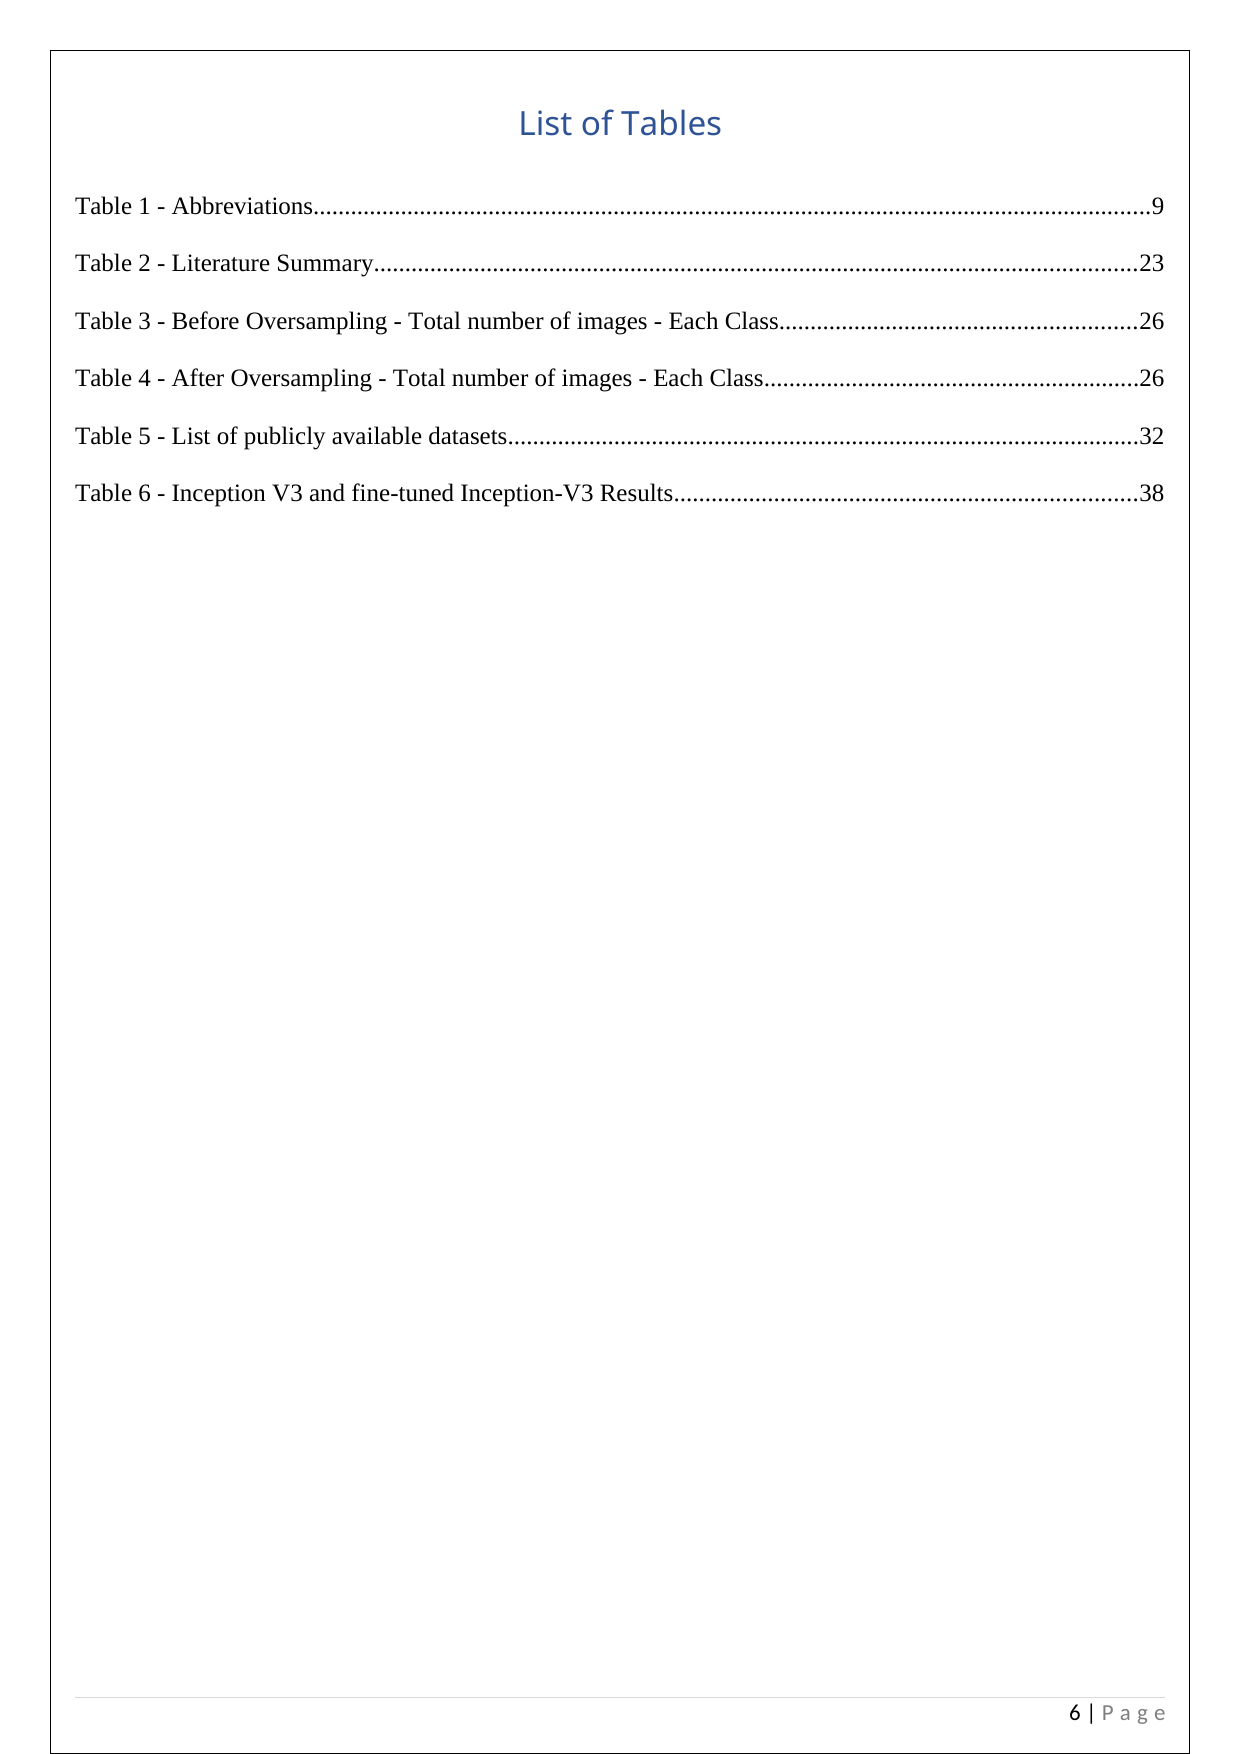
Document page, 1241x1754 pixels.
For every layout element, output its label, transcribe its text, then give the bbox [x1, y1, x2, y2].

text Table 5 - List of publicly available datasets 32 [75, 421, 1165, 449]
text Table 6 - Inception V3 and fine-tuned Inception-V3 Results 38 [75, 478, 1165, 507]
text Table 2 - Literature Summary 23 [75, 248, 1165, 277]
text Table 1 - Abbreviations 9 [75, 191, 1165, 219]
text Table 3 - Before Oversampling - Total number of images - Each Class 26 [75, 306, 1165, 334]
text Table 4 - After Oversampling - Total number of images - Each Class 26 [75, 363, 1165, 392]
subtitle List of Tables [75, 100, 1165, 145]
